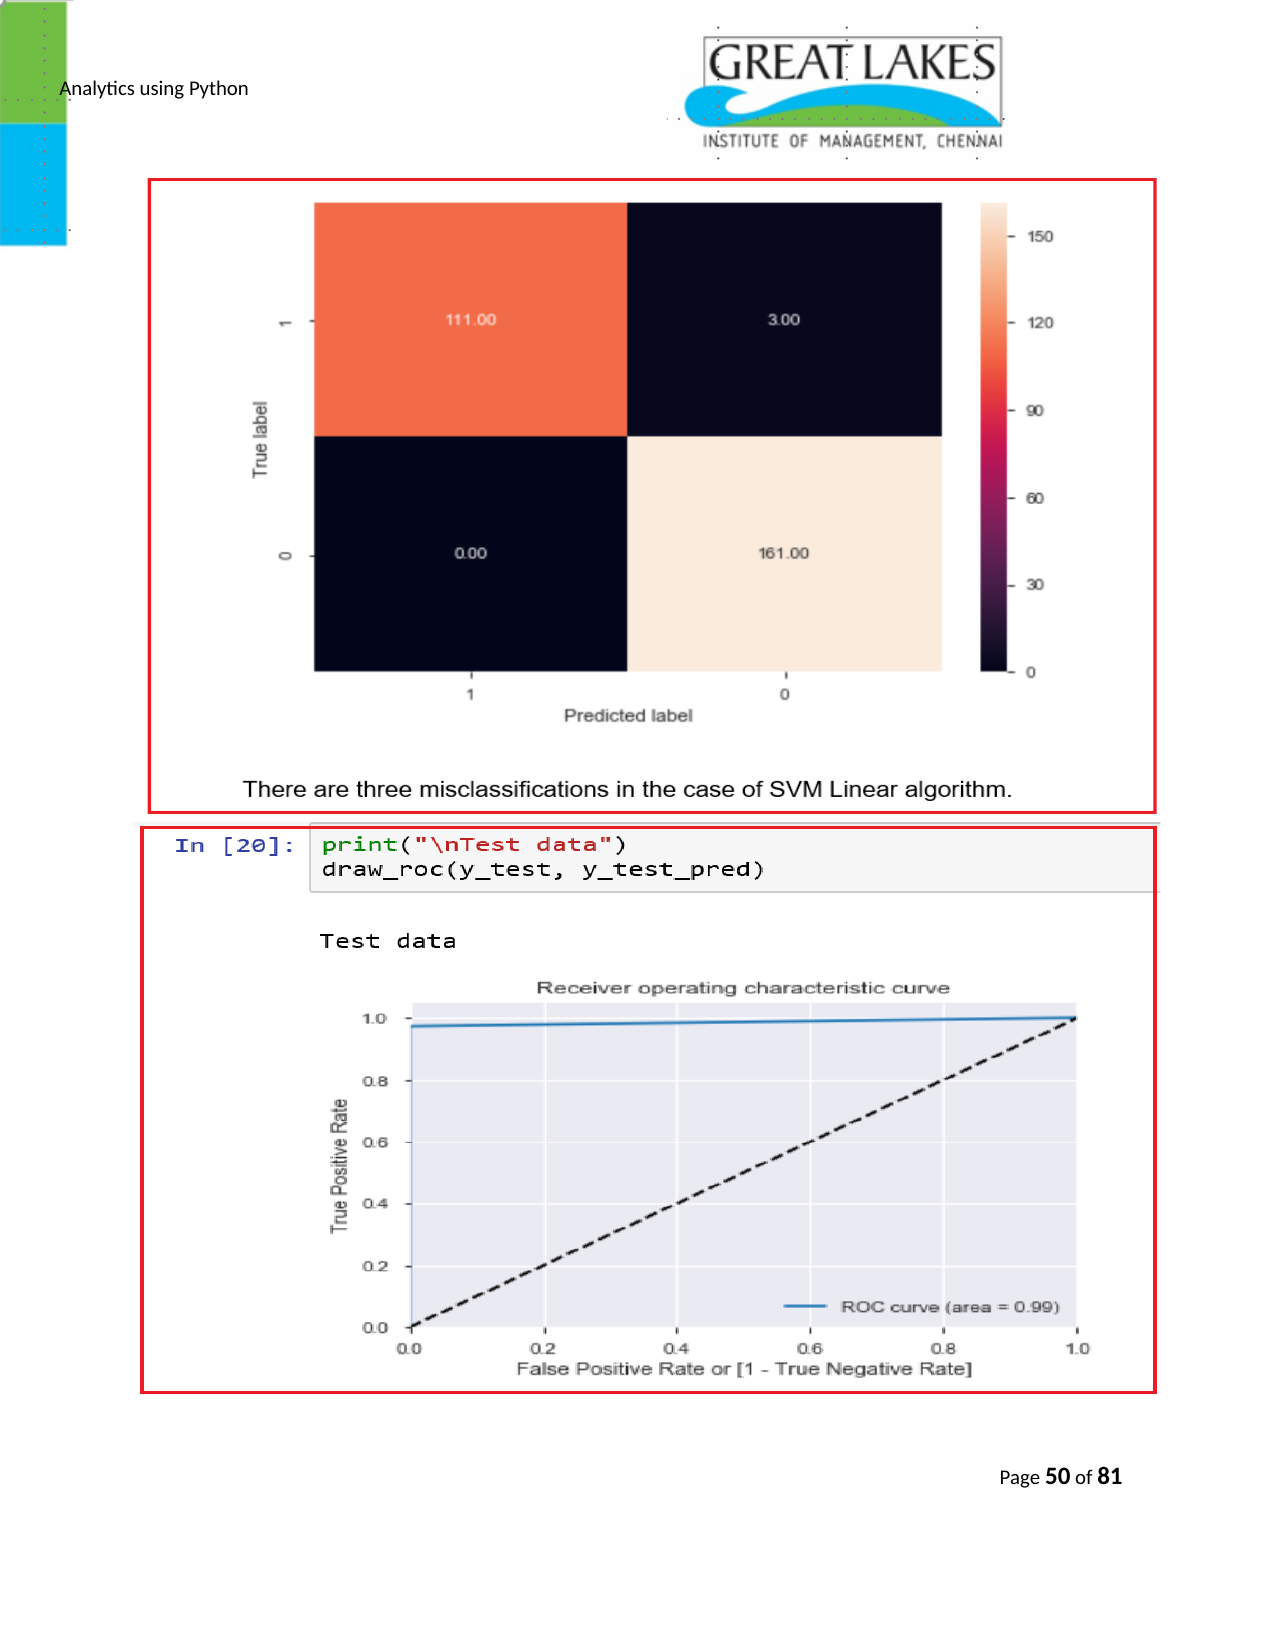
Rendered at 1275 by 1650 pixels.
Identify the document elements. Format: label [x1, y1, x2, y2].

picture [132, 172, 1177, 1399]
picture [0, 0, 74, 250]
picture [666, 25, 1011, 161]
